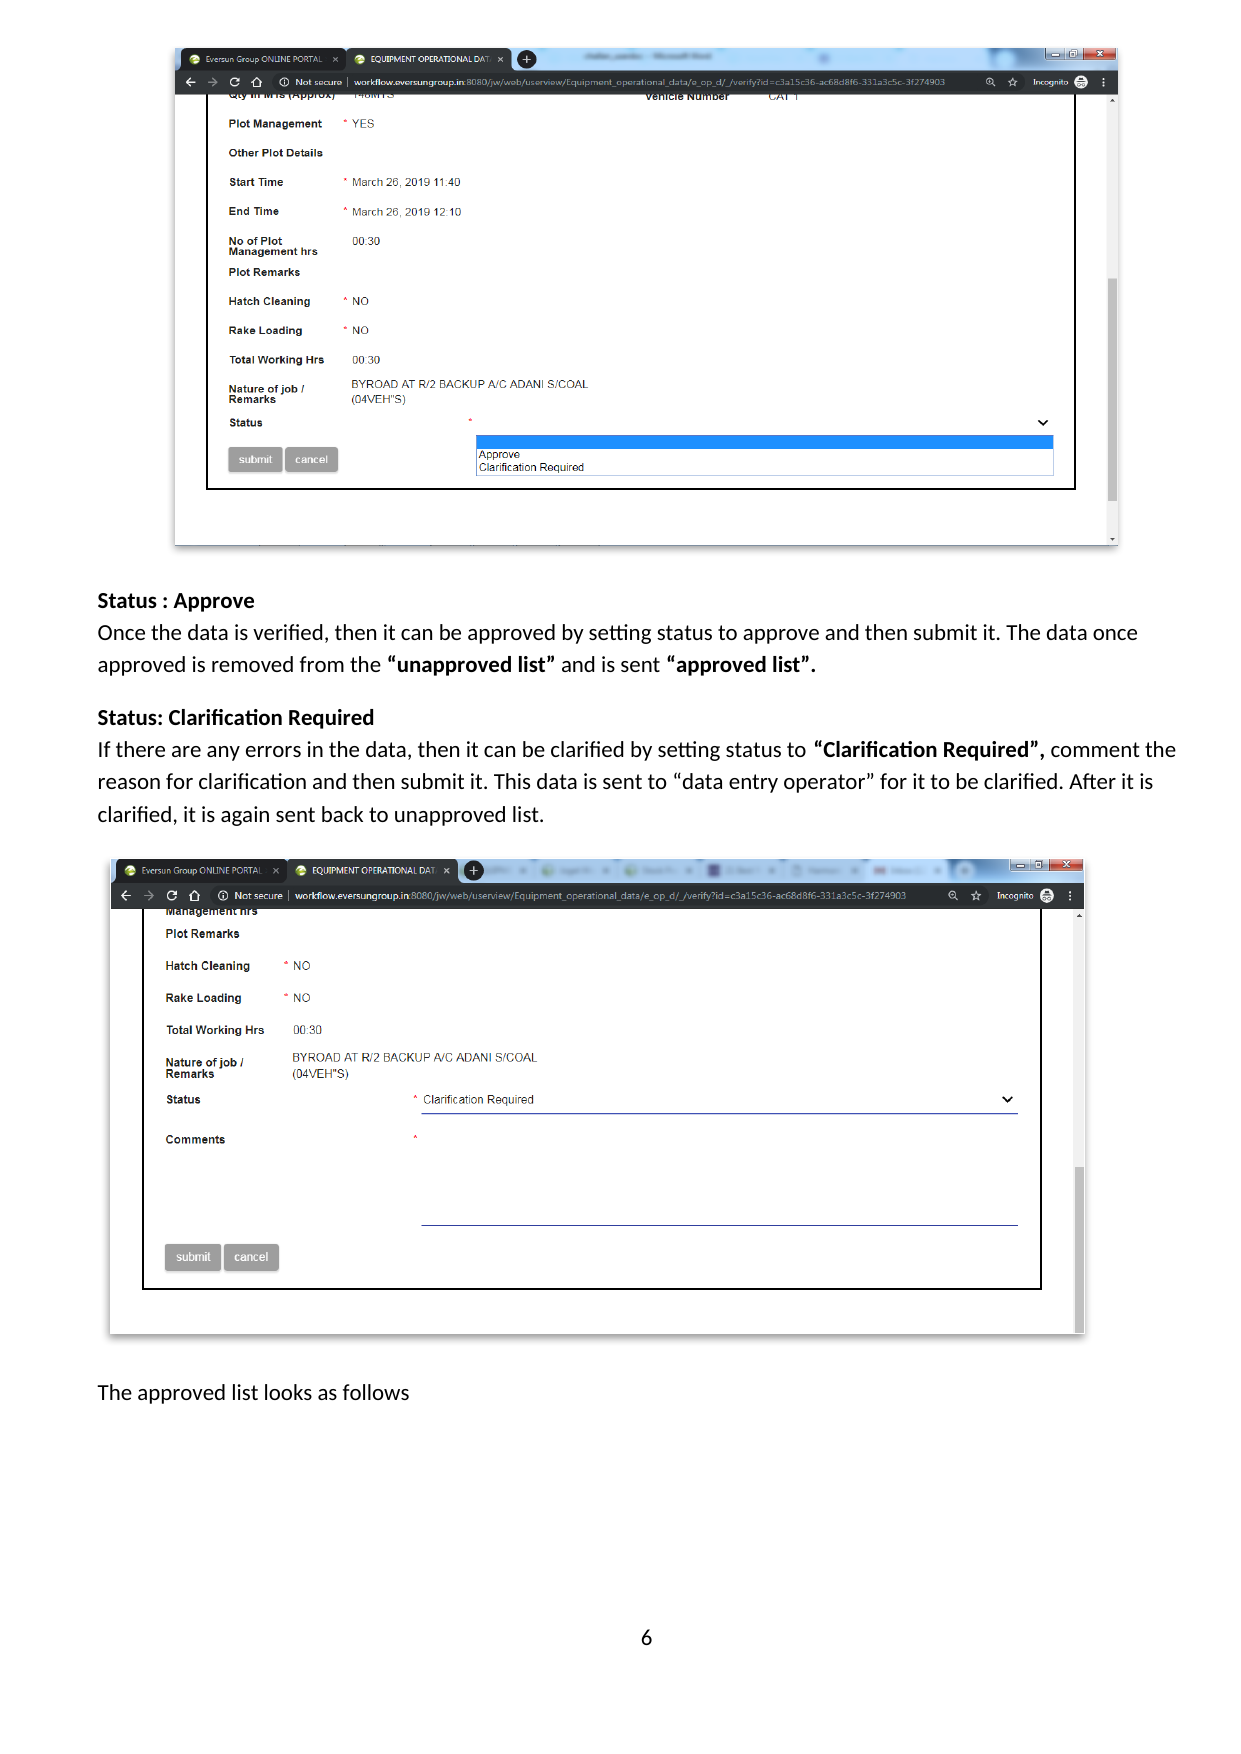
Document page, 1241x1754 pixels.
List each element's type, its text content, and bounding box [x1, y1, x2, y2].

picture [111, 859, 1084, 1333]
text Status: Clarification Required [97, 703, 1195, 731]
text If there are any errors in the data, then it can be clarified by setting status to “Clarification Required”, comment the reason for clarification and then submit it. This data is sent to “data entry operator” for it to be clarified. After it is clarified, it is again sent back to unapproved list. [97, 735, 1195, 828]
text Status : Approve [97, 586, 1195, 614]
text Once the data is verified, then it can be approved by setting status to approve and then submit it. The data once approved is removed from the “unapproved list” and is sent “approved list”. [97, 618, 1195, 678]
text The approved list looks as follows [97, 1378, 1195, 1406]
picture [175, 48, 1118, 546]
